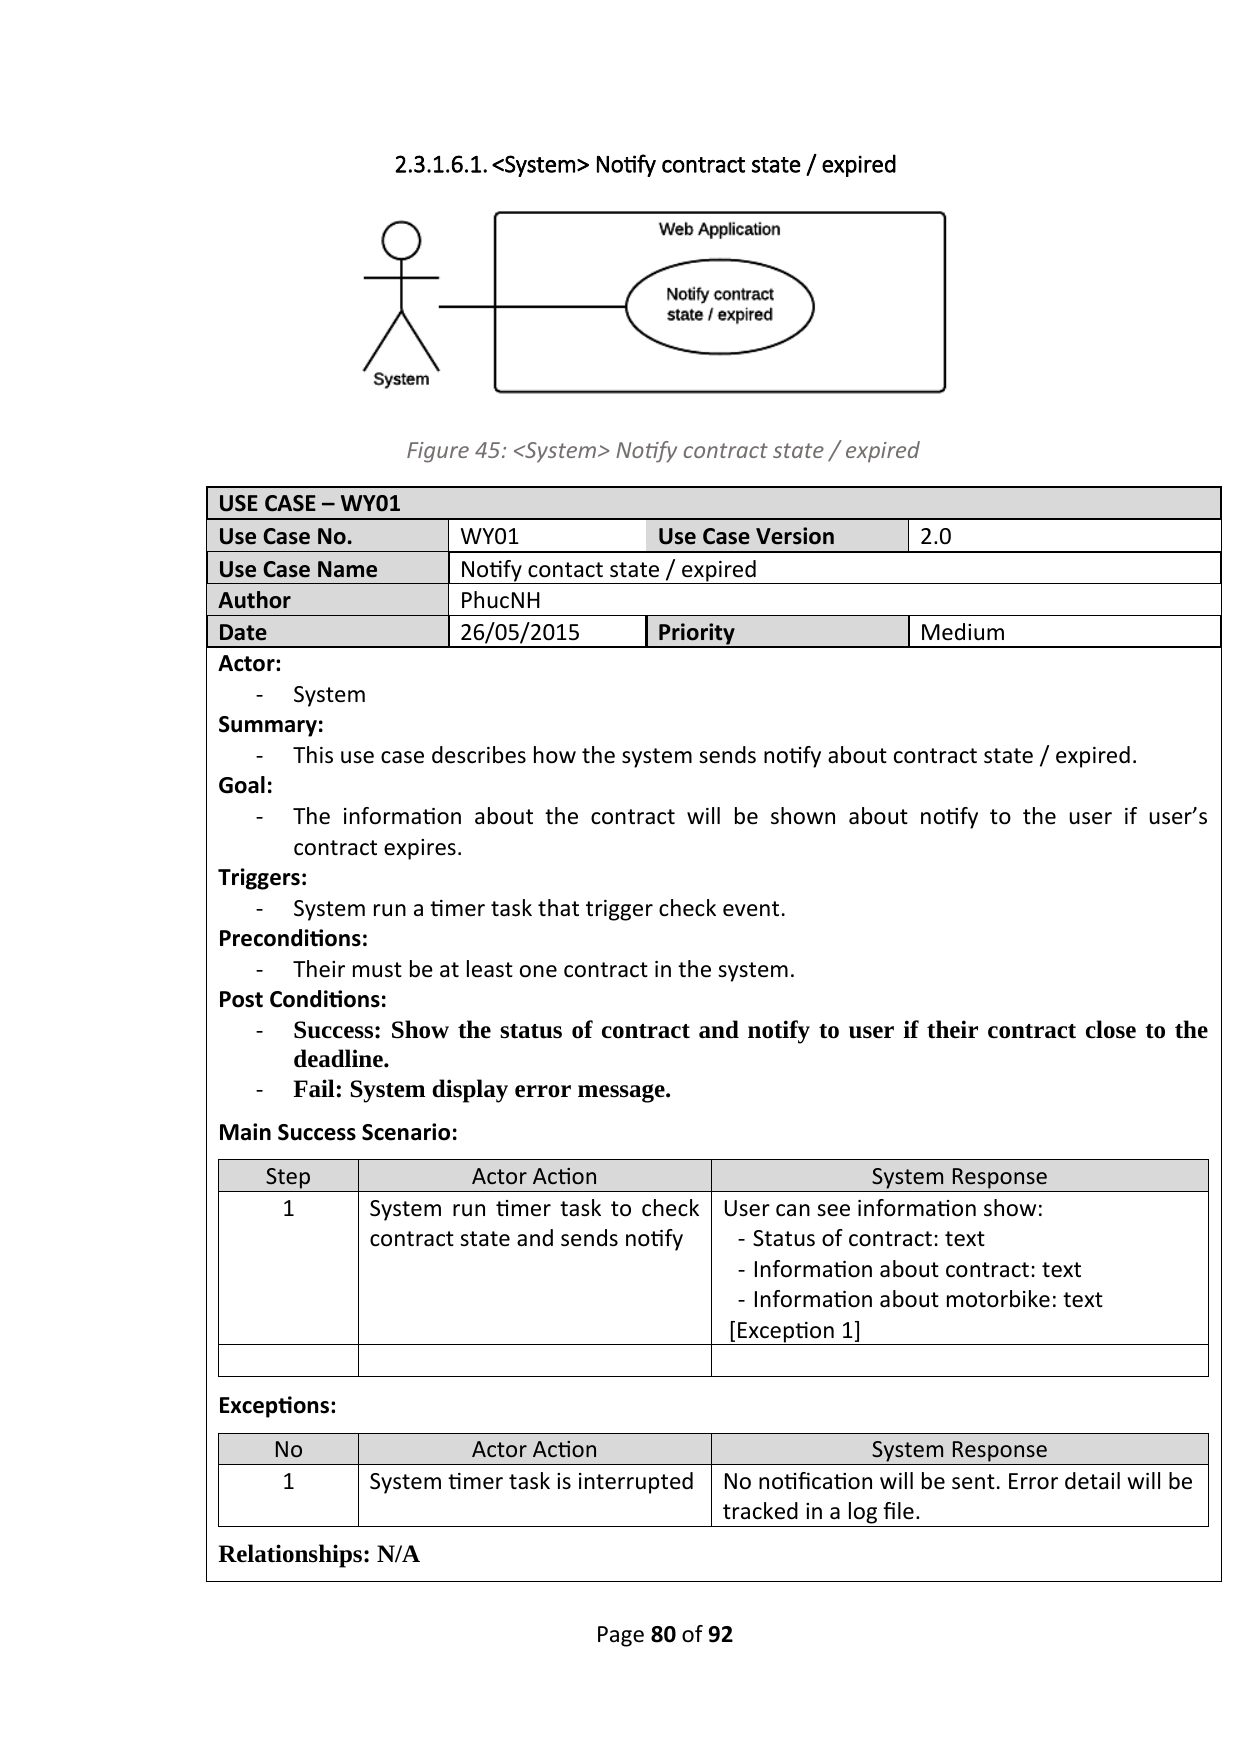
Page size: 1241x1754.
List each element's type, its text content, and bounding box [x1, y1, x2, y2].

text Figure 45: <System> Notify contract state / expired [207, 434, 1122, 465]
table_cell 26/05/2015 [450, 616, 645, 646]
table_cell Notify contact state / expired [450, 553, 1220, 583]
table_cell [207, 648, 1221, 1581]
table_cell Author [207, 584, 448, 615]
table_cell Use Case Name [208, 552, 448, 583]
table_cell Medium [910, 616, 1220, 646]
table_cell Date [208, 616, 448, 646]
table_cell Use Case Version [646, 520, 908, 551]
table_cell Use Case No. [207, 520, 448, 551]
table_header USE CASE – WY01 [208, 488, 1220, 518]
table_cell PhucNH [449, 584, 1221, 615]
subtitle <System> Notify contract state / expired [394, 148, 1122, 178]
table_cell 2.0 [909, 520, 1221, 551]
table_cell Priority [648, 616, 908, 646]
table_cell WY01 [449, 520, 646, 551]
picture [344, 180, 985, 415]
